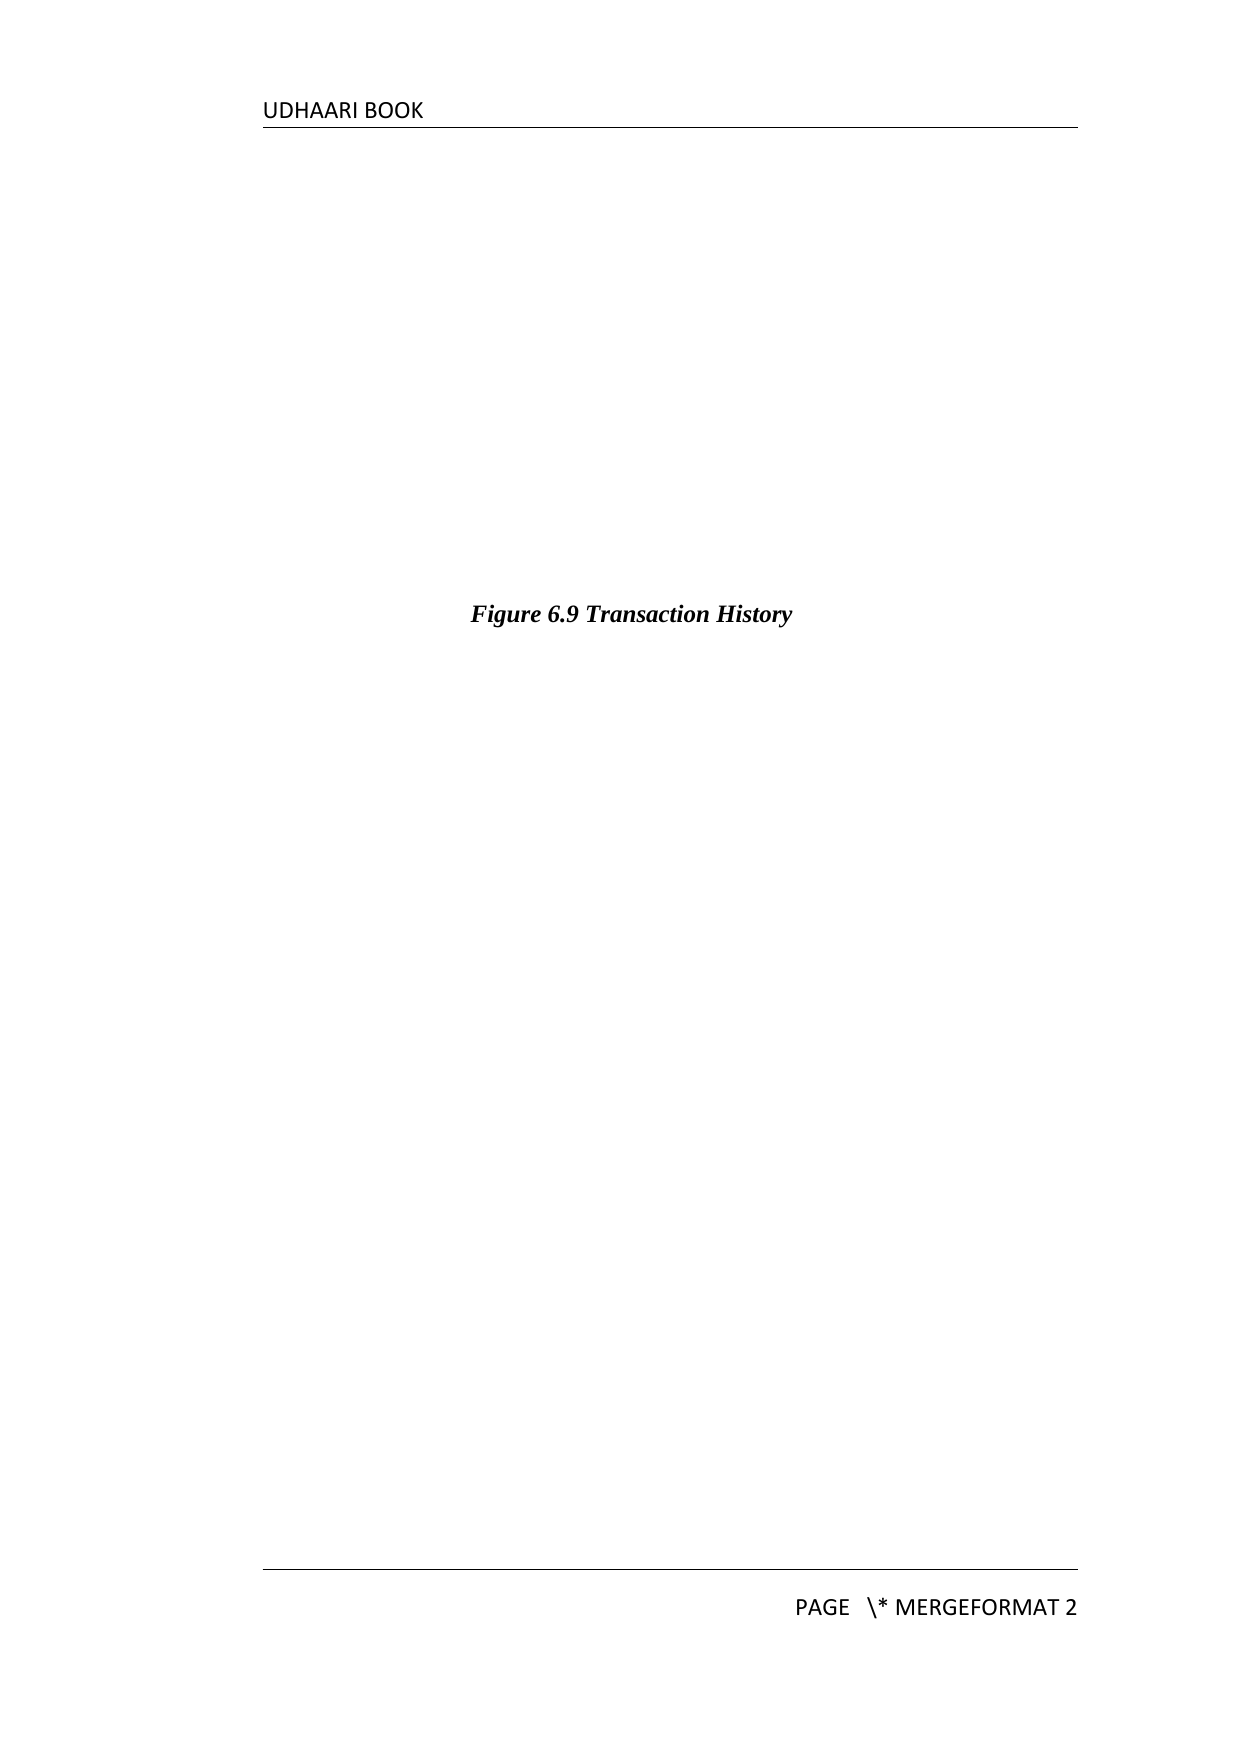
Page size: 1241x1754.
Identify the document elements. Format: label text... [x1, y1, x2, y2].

text Figure 6.9 Transaction History [187, 599, 1078, 628]
